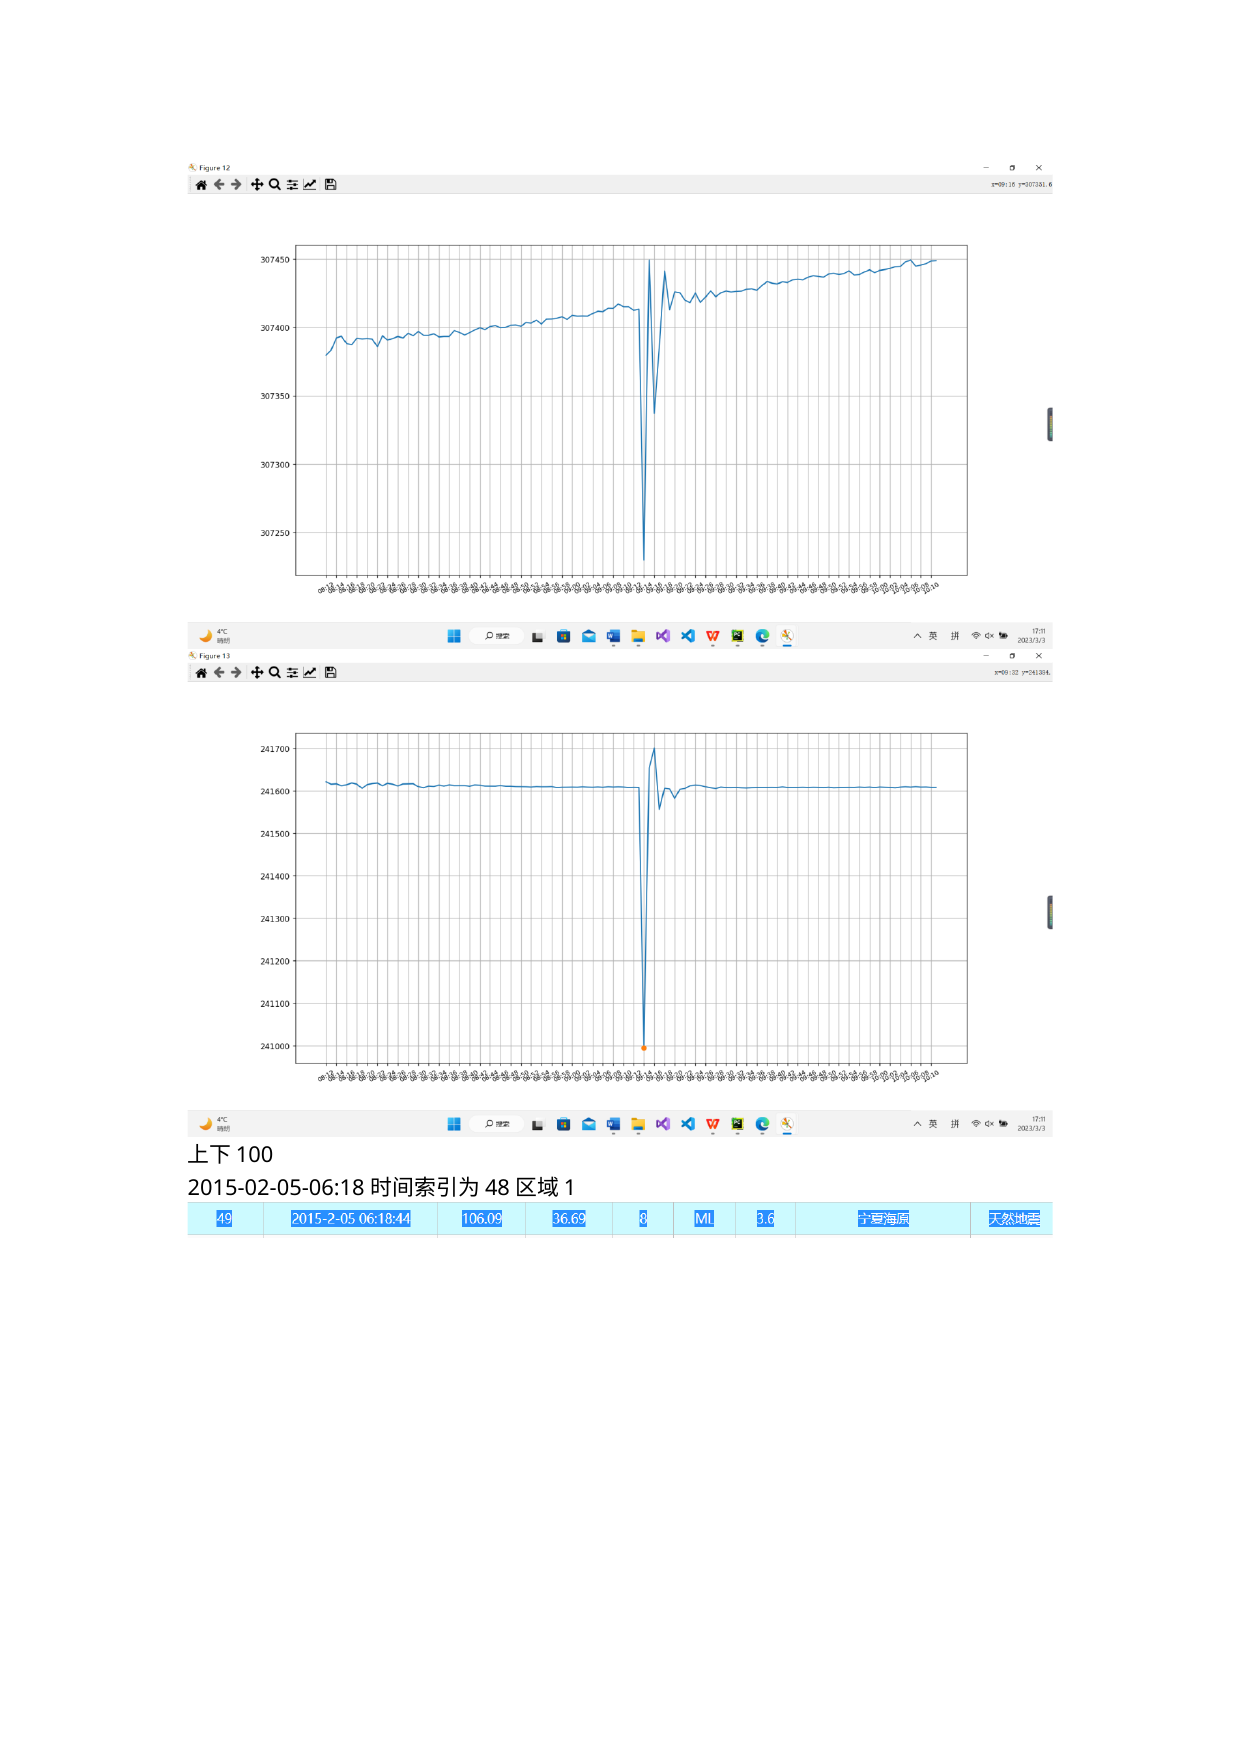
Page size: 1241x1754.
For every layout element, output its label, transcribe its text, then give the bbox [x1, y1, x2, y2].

picture [187, 162, 1053, 1137]
picture [187, 1202, 1053, 1238]
text 2015-02-05-06:18 时间索引为 48 区域1 [187, 1169, 1053, 1202]
text 上下100 [187, 1137, 1053, 1169]
